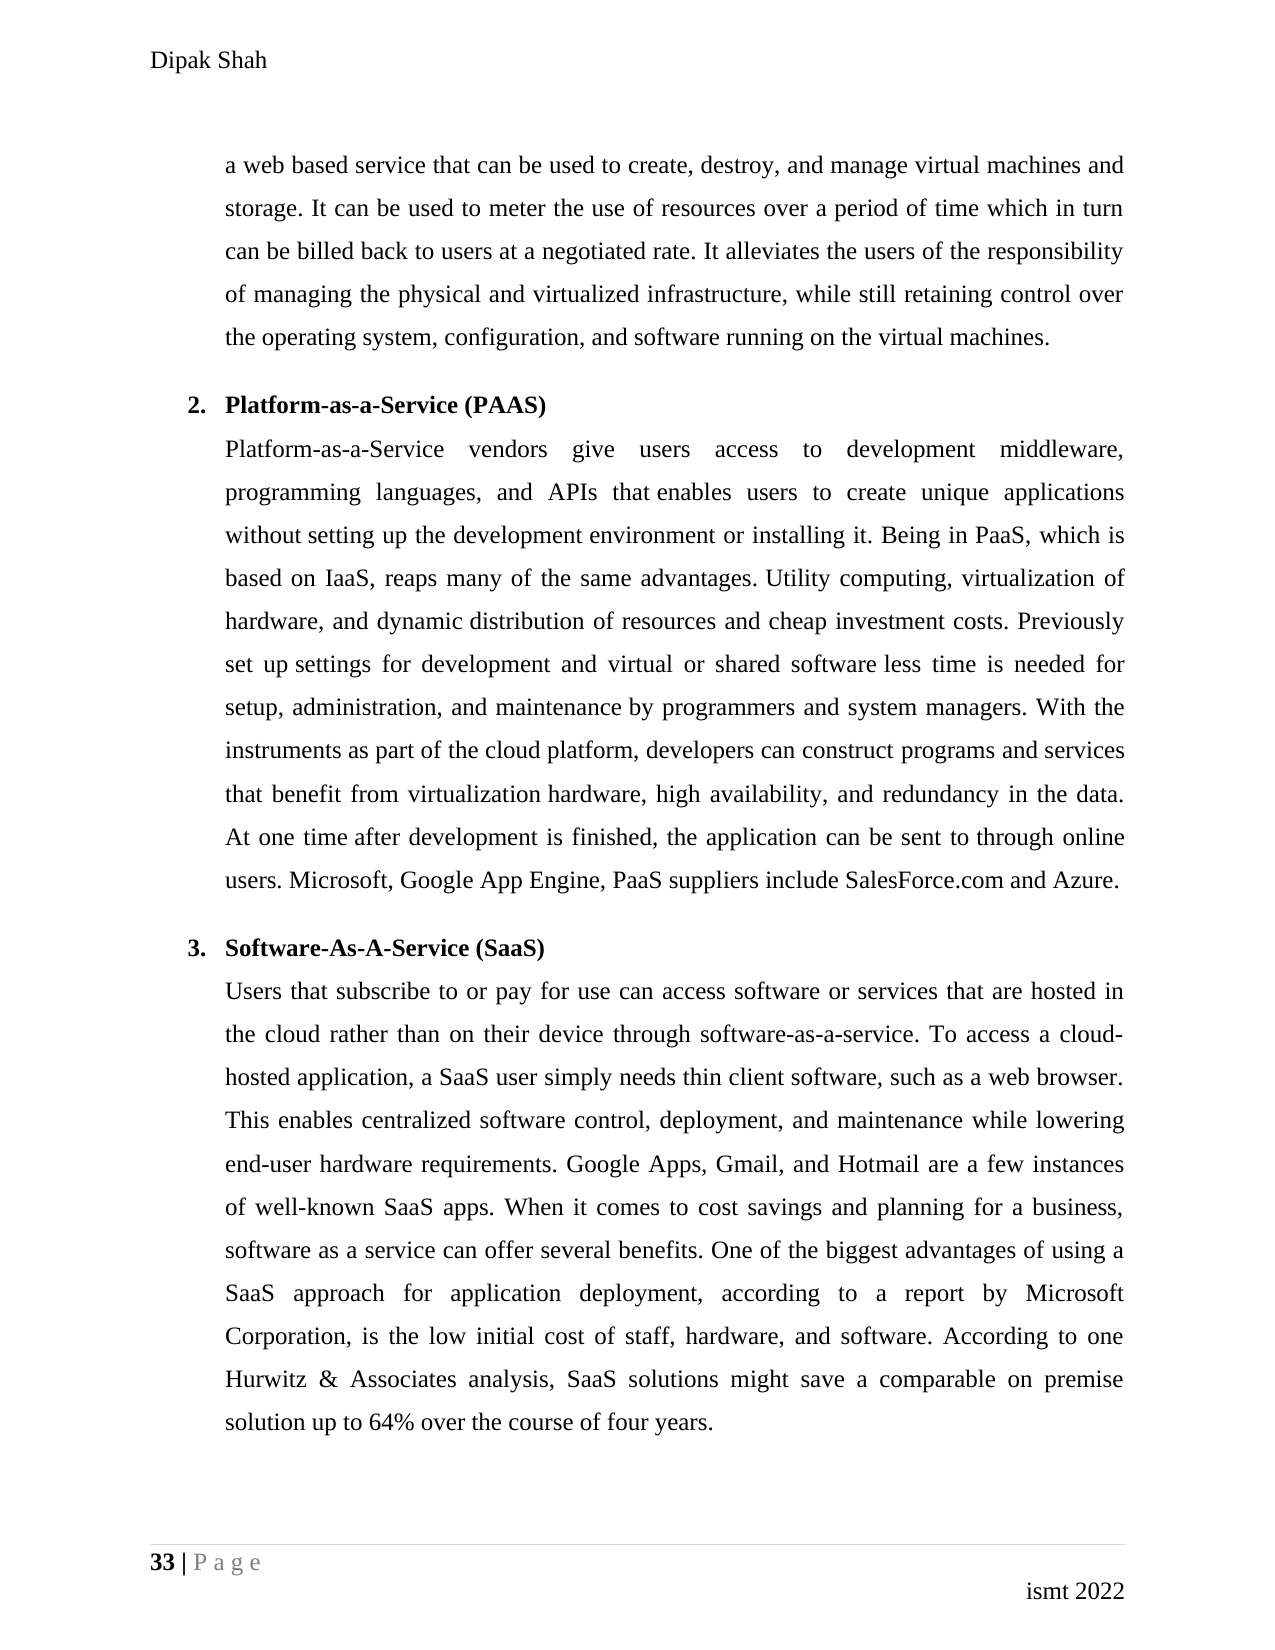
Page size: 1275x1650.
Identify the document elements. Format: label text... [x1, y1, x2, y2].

text Users that subscribe to or pay for use can access software or services that are hosted in the cloud rather than on their device through software-as-a-service. To access a cloud-hosted application, a SaaS user simply needs thin client software, such as a web browser. This enables centralized software control, deployment, and maintenance while lowering end-user hardware requirements. Google Apps, Gmail, and Hotmail are a few instances of well-known SaaS apps. When it comes to cost savings and planning for a business, software as a service can offer several benefits. One of the biggest advantages of using a SaaS approach for application deployment, according to a report by Microsoft Corporation, is the low initial cost of staff, hardware, and software. According to one Hurwitz & Associates analysis, SaaS solutions might save a comparable on premise solution up to 64% over the course of four years. [225, 976, 1125, 1436]
subtitle Platform-as-a-Service (PAAS) [187, 391, 1125, 419]
subtitle Software-As-A-Service (SaaS) [187, 933, 1125, 962]
text Platform-as-a-Service vendors give users access to development middleware, programming languages, and APIs that enables users to create unique applications without setting up the development environment or installing it. Being in PaaS, which is based on IaaS, reaps many of the same advantages. Utility computing, virtualization of hardware, and dynamic distribution of resources and cheap investment costs. Previously set up settings for development and virtual or shared software less time is needed for setup, administration, and maintenance by programmers and system managers. With the instruments as part of the cloud platform, developers can construct programs and services that benefit from virtualization hardware, high availability, and redundancy in the data. At one time after development is finished, the application can be sent to through online users. Microsoft, Google App Engine, PaaS suppliers include SalesForce.com and Azure. [225, 434, 1125, 894]
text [225, 150, 1125, 351]
